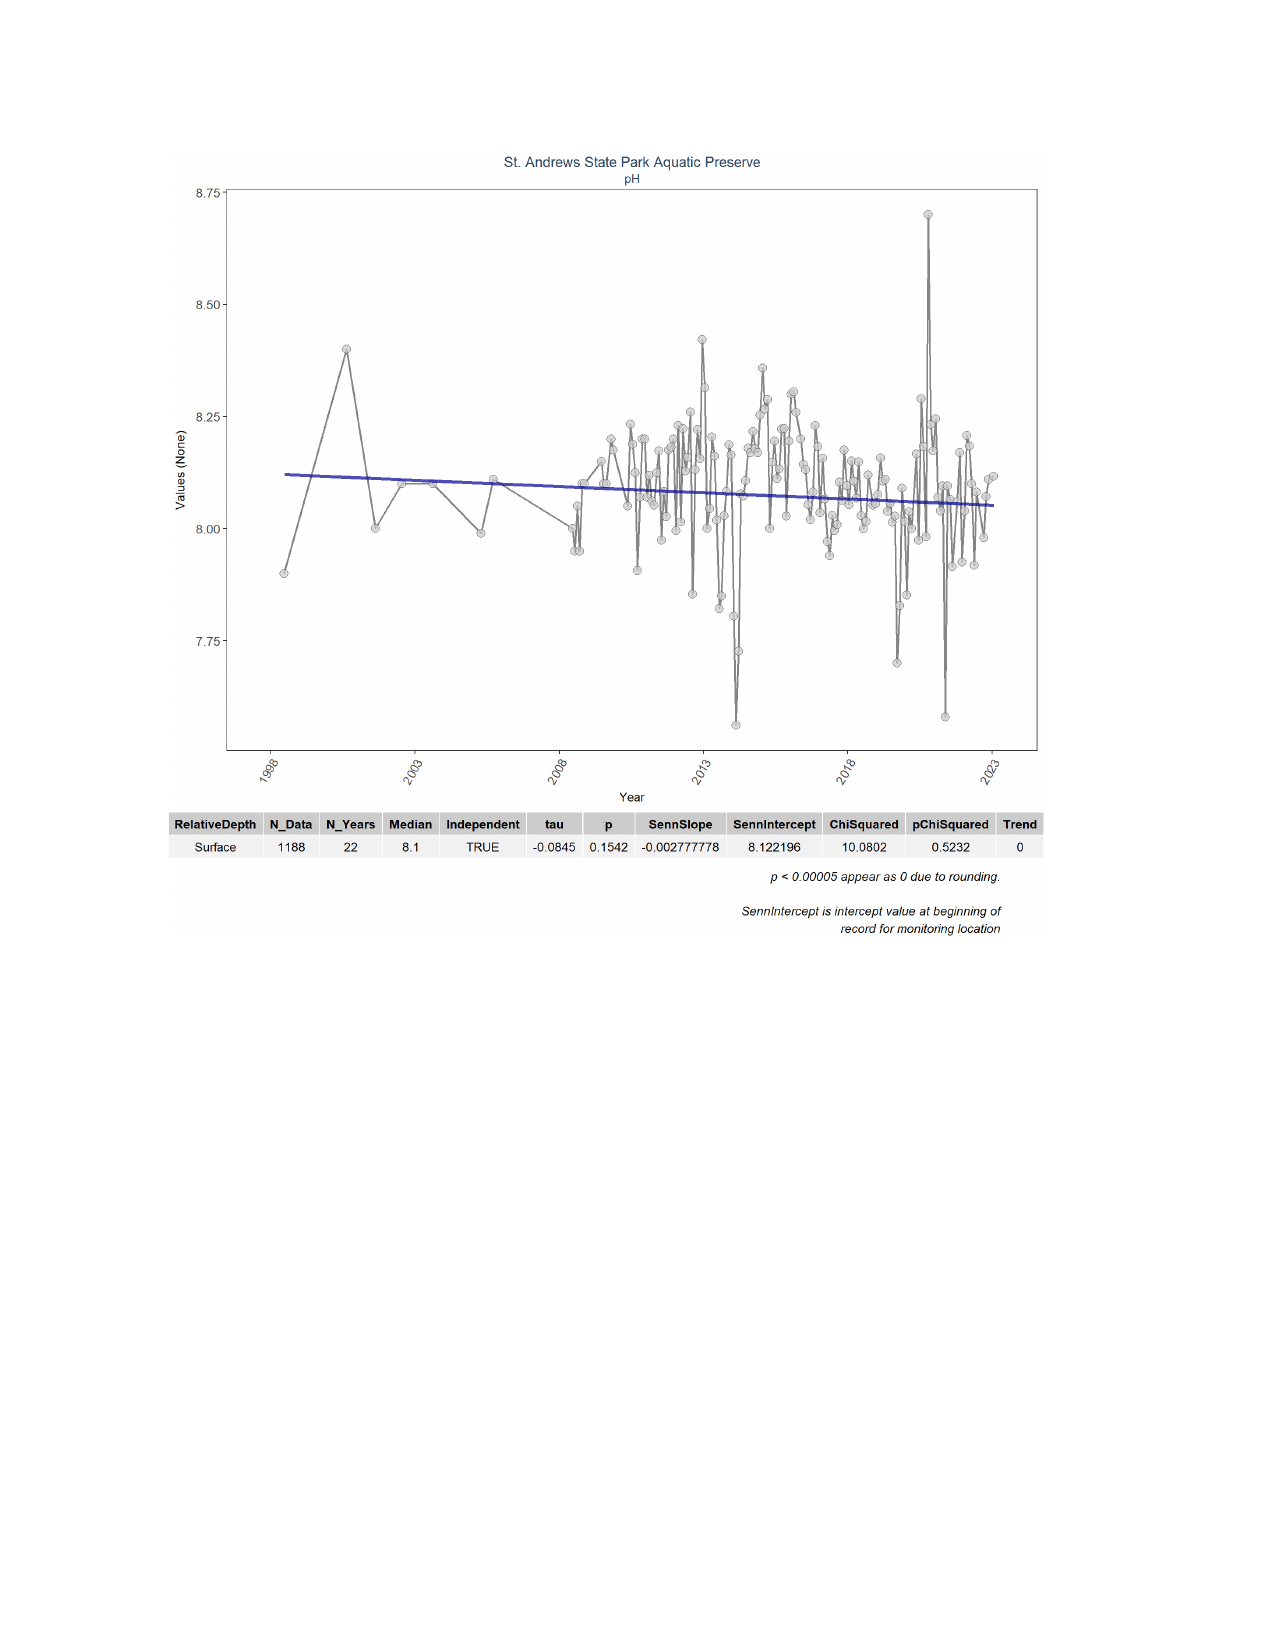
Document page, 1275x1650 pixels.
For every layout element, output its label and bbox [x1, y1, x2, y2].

picture [168, 150, 1044, 938]
